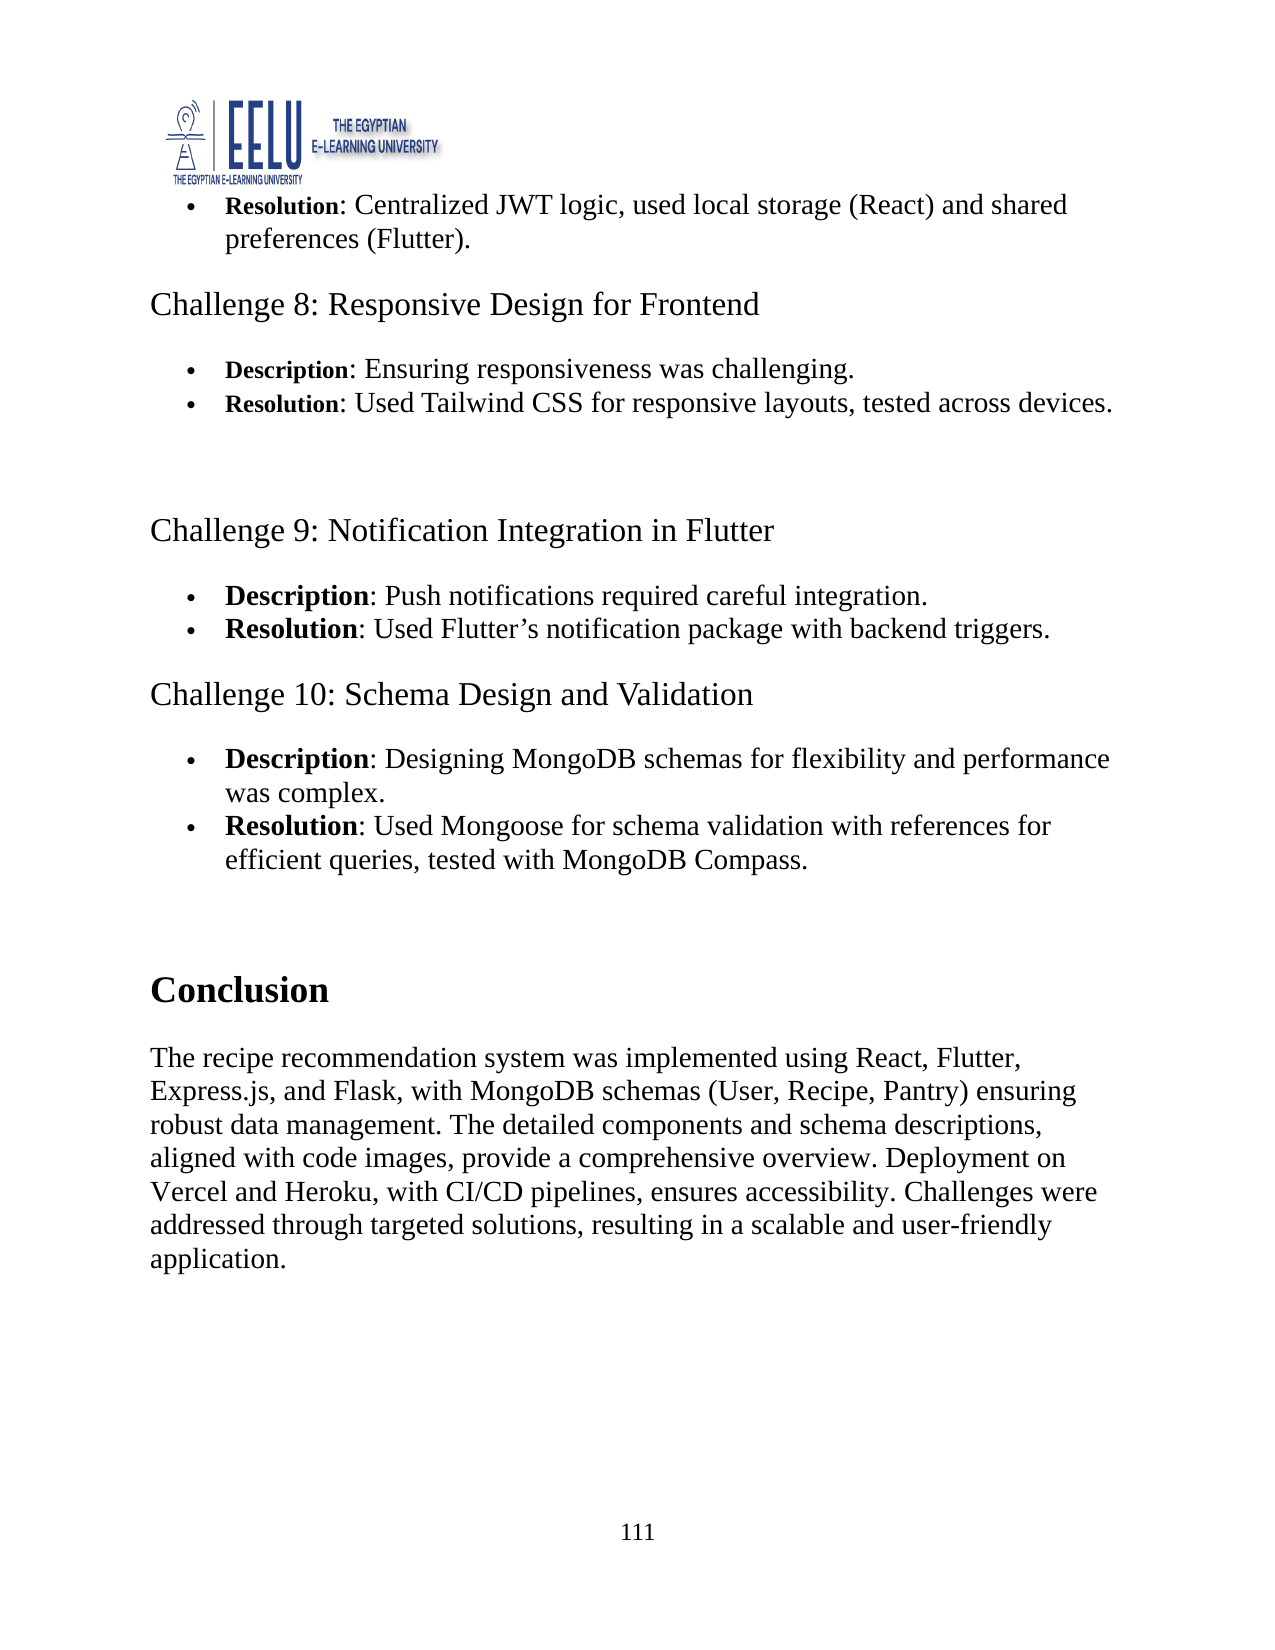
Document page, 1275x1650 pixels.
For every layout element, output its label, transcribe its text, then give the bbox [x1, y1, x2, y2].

picture [150, 75, 444, 188]
list Resolution: Used Tailwind CSS for responsive layouts, tested across devices. [187, 385, 1125, 418]
text Challenge 8: Responsive Design for Frontend [150, 284, 1125, 322]
list Description: Push notifications required careful integration. [187, 578, 1125, 611]
list Description: Designing MongoDB schemas for flexibility and performance was complex. [187, 741, 1125, 808]
list Resolution: Used Mongoose for schema validation with references for efficient queries, tested with MongoDB Compass. [187, 808, 1125, 876]
text Conclusion [150, 967, 1125, 1011]
text Challenge 10: Schema Design and Validation [150, 674, 1125, 712]
list Description: Ensuring responsiveness was challenging. [187, 351, 1125, 385]
text Challenge 9: Notification Integration in Flutter [150, 510, 1125, 548]
text The recipe recommendation system was implemented using React, Flutter, Express.js, and Flask, with MongoDB schemas (User, Recipe, Pantry) ensuring robust data management. The detailed components and schema descriptions, aligned with code images, provide a comprehensive overview. Deployment on Vercel and Heroku, with CI/CD pipelines, ensures accessibility. Challenges were addressed through targeted solutions, resulting in a scalable and user-friendly application. [150, 1040, 1125, 1274]
list Resolution: Used Flutter’s notification package with backend triggers. [187, 611, 1125, 645]
list Resolution: Centralized JWT logic, used local storage (React) and shared preferences (Flutter). [187, 187, 1125, 254]
